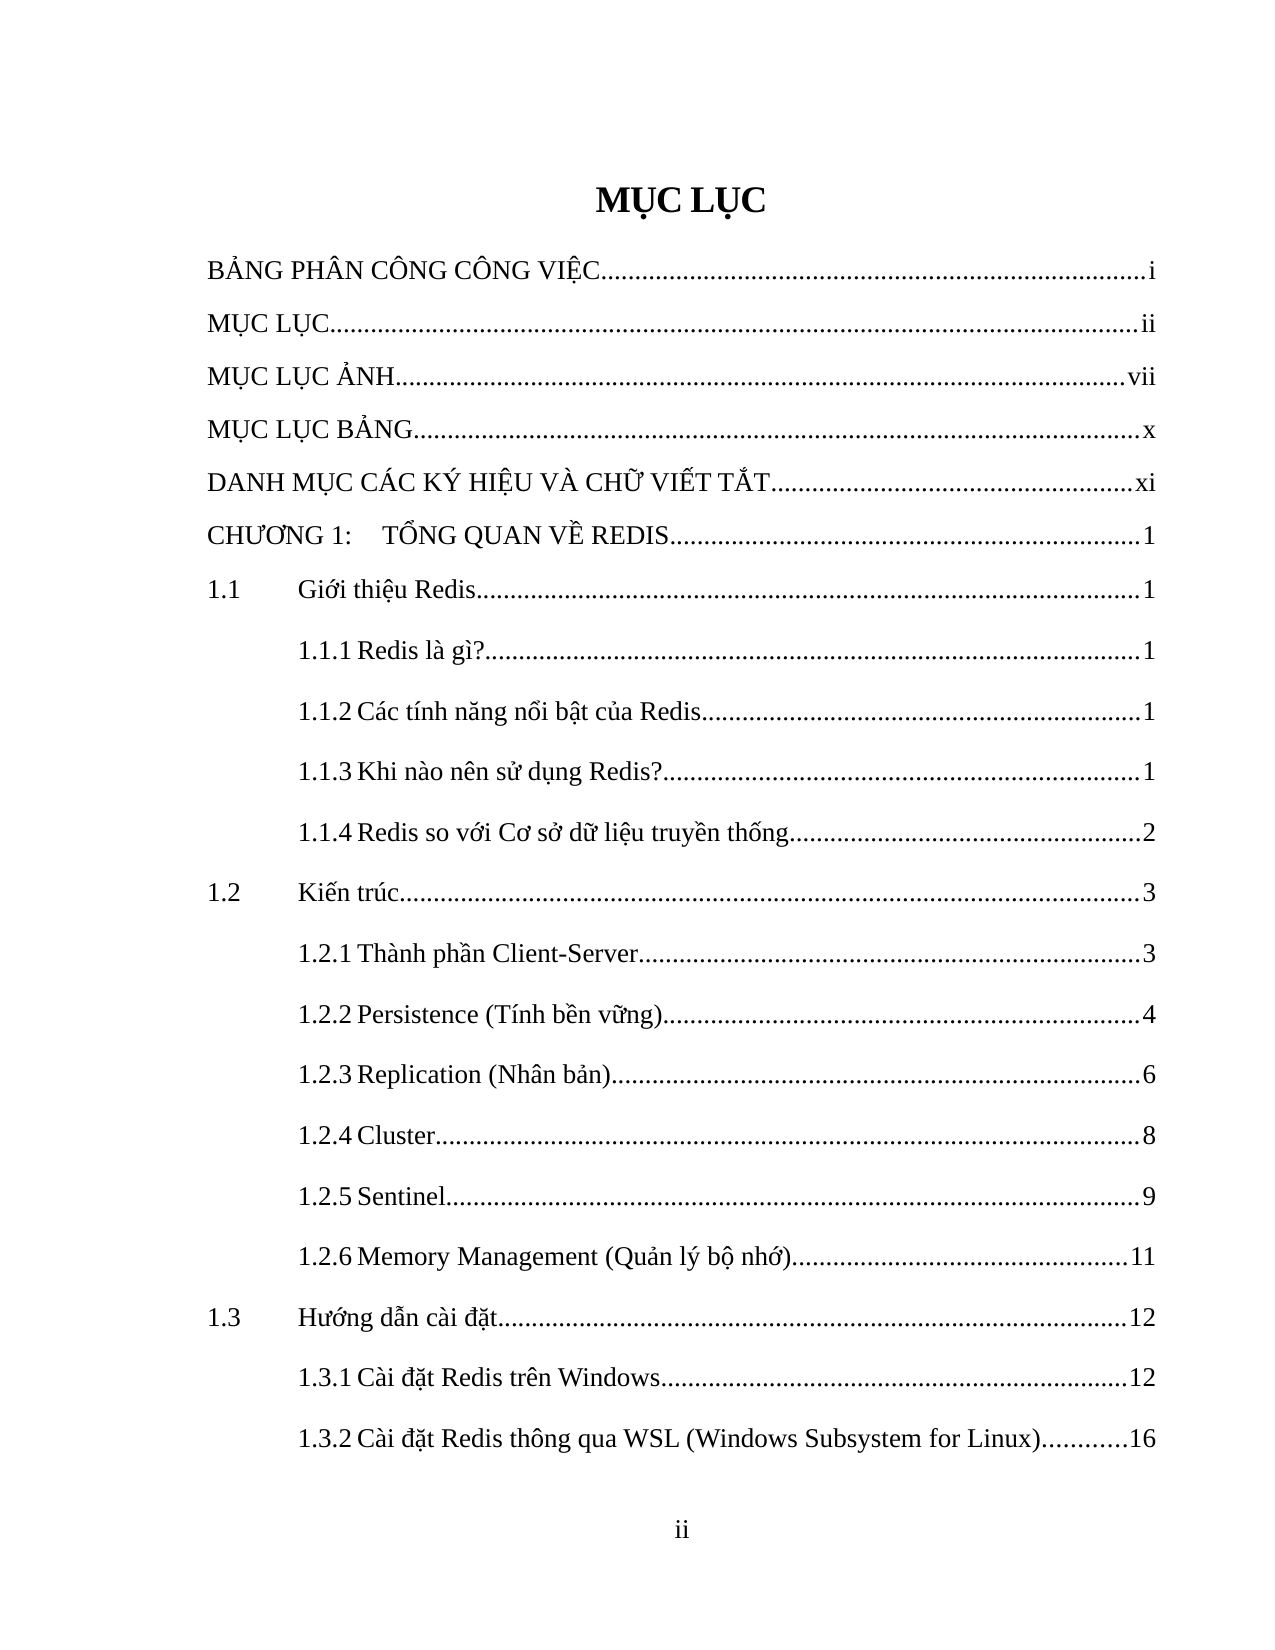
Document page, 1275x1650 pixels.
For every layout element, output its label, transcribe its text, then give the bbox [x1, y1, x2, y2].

text 1.2.4 Cluster 8 [298, 1119, 1157, 1150]
text 1.2.5 Sentinel 9 [298, 1179, 1157, 1211]
text 1.2.1 Thành phần Client-Server 3 [298, 937, 1157, 968]
text 1.3 Hướng dẫn cài đặt 12 [207, 1301, 1157, 1332]
text BẢNG PHÂN CÔNG CÔNG VIỆC i [207, 254, 1157, 286]
text 1.2.2 Persistence (Tính bền vững) 4 [298, 998, 1157, 1029]
text DANH MỤC CÁC KÝ HIỆU VÀ CHỮ VIẾT TẮT xi [207, 466, 1157, 497]
text 1.2.3 Replication (Nhân bản) 6 [298, 1058, 1157, 1089]
text 1.1.2 Các tính năng nổi bật của Redis 1 [298, 694, 1157, 726]
text MỤC LỤC ẢNH vii [207, 360, 1157, 391]
text 1.1.1 Redis là gì? 1 [298, 634, 1157, 665]
text 1.3.2 Cài đặt Redis thông qua WSL (Windows Subsystem for Linux) 16 [298, 1422, 1157, 1453]
text 1.3.1 Cài đặt Redis trên Windows 12 [298, 1361, 1157, 1393]
title MỤC LỤC [207, 177, 1157, 220]
text MỤC LỤC ii [207, 307, 1157, 338]
text 1.2 Kiến trúc 3 [207, 876, 1157, 908]
text 1.1 Giới thiệu Redis 1 [207, 573, 1157, 604]
text 1.2.6 Memory Management (Quản lý bộ nhớ) 11 [298, 1240, 1157, 1271]
text 1.1.4 Redis so với Cơ sở dữ liệu truyền thống 2 [298, 816, 1157, 847]
text MỤC LỤC BẢNG x [207, 413, 1157, 444]
text CHƯƠNG 1: TỔNG QUAN VỀ REDIS 1 [207, 519, 1157, 550]
text 1.1.3 Khi nào nên sử dụng Redis? 1 [298, 755, 1157, 786]
